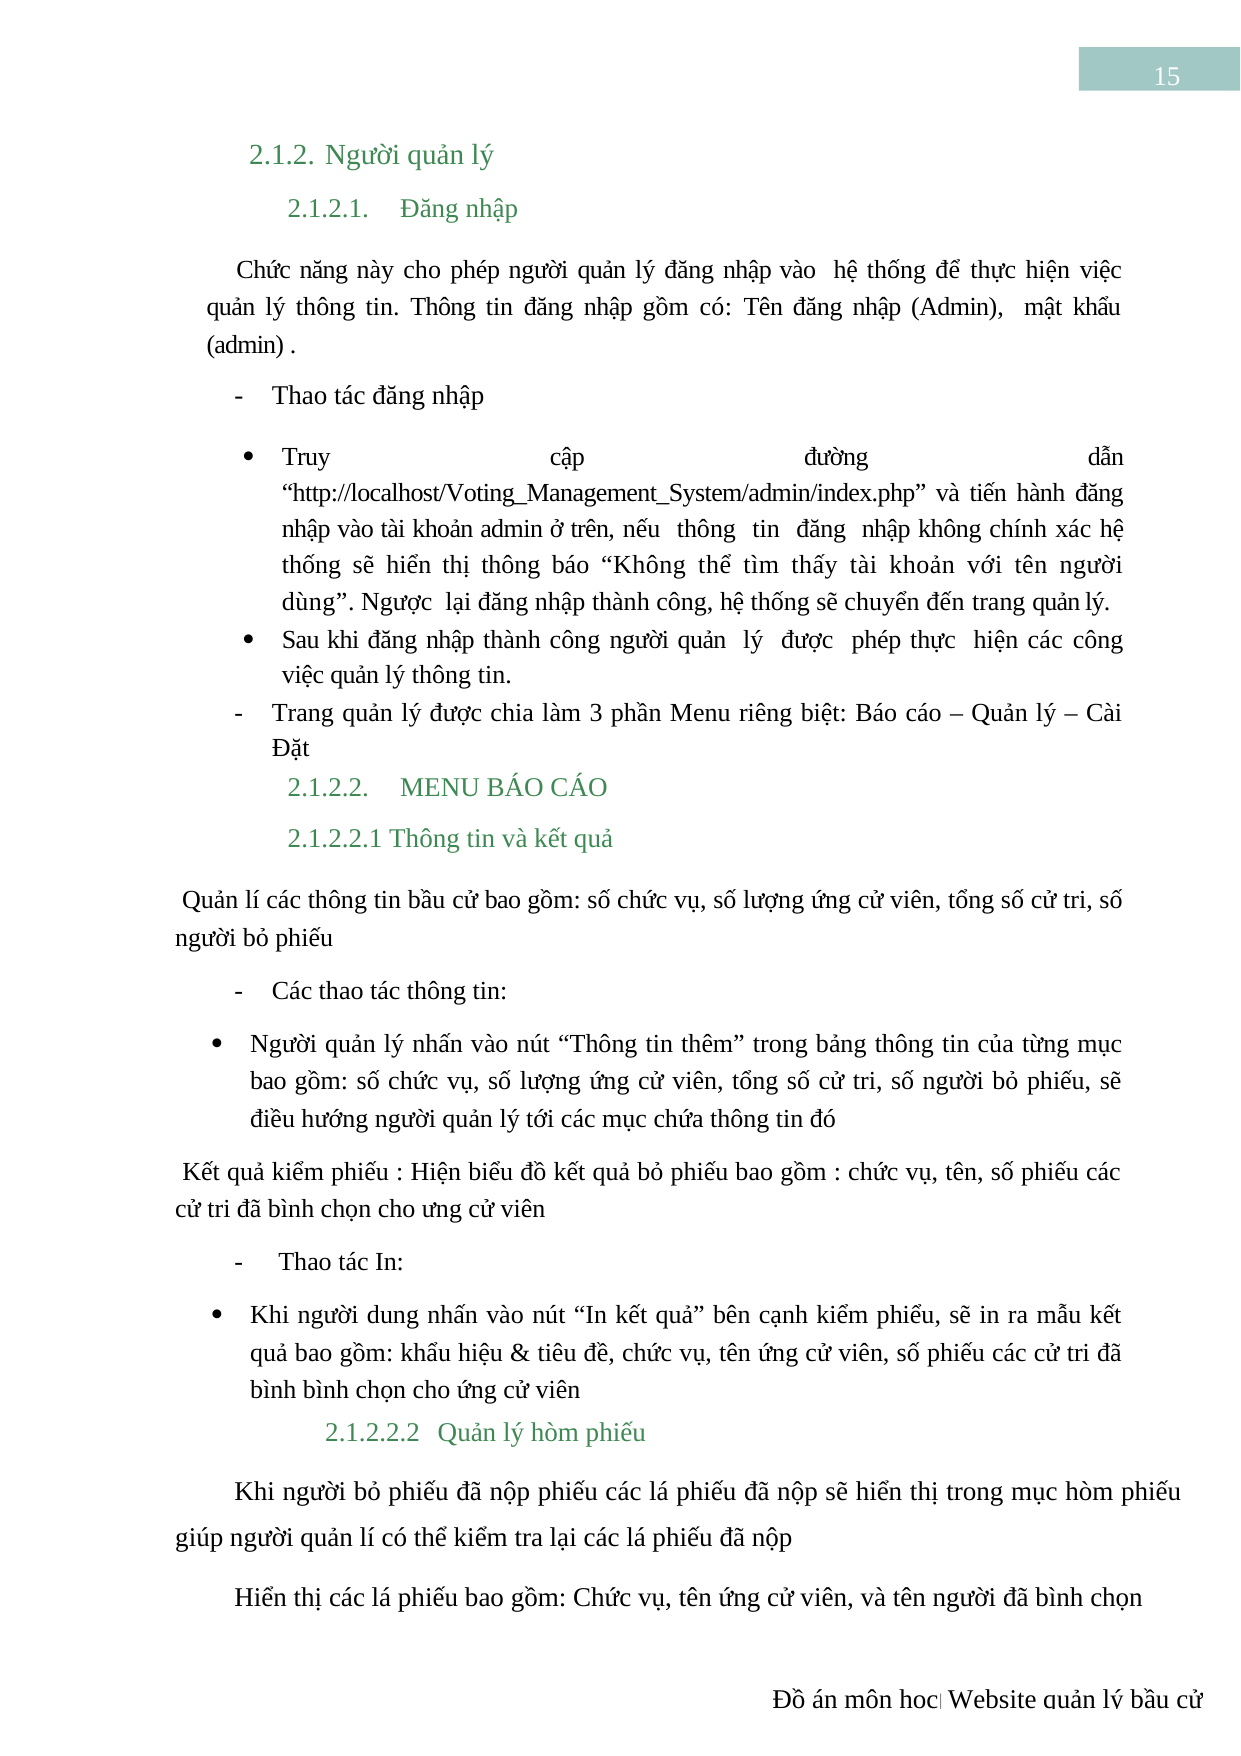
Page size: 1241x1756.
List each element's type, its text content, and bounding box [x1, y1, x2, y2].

subtitle Người quản lý [249, 137, 1184, 171]
list Người quản lý nhấn vào nút “Thông tin thêm” trong bảng thông tin của từng mục bao gồm: số chức vụ, số lượng ứng cử viên, tổng số cử tri, số người bỏ phiếu, sẽ điều hướng người quản lý tới các mục chứa thông tin đó [212, 1028, 1123, 1133]
subtitle MENU BÁO CÁO [287, 772, 1184, 803]
subtitle 2.1.2.2.1 Thông tin và kết quả [287, 822, 1184, 853]
text Khi người bỏ phiếu đã nộp phiếu các lá phiếu đã nộp sẽ hiển thị trong mục hòm phiếu giúp người quản lí có thể kiểm tra lại các lá phiếu đã nộp [175, 1475, 1184, 1553]
list Khi người dung nhấn vào nút “In kết quả” bên cạnh kiểm phiểu, sẽ in ra mẫu kết quả bao gồm: khẩu hiệu & tiêu đề, chức vụ, tên ứng cử viên, số phiếu các cử tri đã bình bình chọn cho ứng cử viên [212, 1299, 1123, 1404]
text Hiển thị các lá phiếu bao gồm: Chức vụ, tên ứng cử viên, và tên người đã bình chọn [175, 1581, 1184, 1612]
text Chức năng này cho phép người quản lý đăng nhập vào hệ thống để thực hiện việc quản lý thông tin. Thông tin đăng nhập gồm có: Tên đăng nhập (Admin), mật khẩu (admin) . [206, 254, 1122, 359]
list Sau khi đăng nhập thành công người quản lý được phép thực hiện các công việc quản lý thông tin. [244, 624, 1124, 689]
list Thao tác đăng nhập [234, 379, 1184, 410]
text Kết quả kiểm phiếu : Hiện biểu đồ kết quả bỏ phiếu bao gồm : chức vụ, tên, số phiếu các cử tri đã bình chọn cho ưng cử viên [175, 1156, 1123, 1223]
list Thao tác In: [234, 1246, 1123, 1276]
subtitle Đăng nhập [287, 192, 1184, 223]
subtitle Quản lý hòm phiếu [325, 1416, 1184, 1447]
text Quản lí các thông tin bầu cử bao gồm: số chức vụ, số lượng ứng cử viên, tổng số cử tri, số người bỏ phiếu [175, 884, 1123, 952]
list Trang quản lý được chia làm 3 phần Menu riêng biệt: Báo cáo – Quản lý – Cài Đặt [234, 697, 1124, 762]
list Các thao tác thông tin: [234, 975, 1123, 1005]
list Truy cập đường dẫn “http://localhost/Voting_Management_System/admin/index.php” và tiến hành đăng nhập vào tài khoản admin ở trên, nếu thông tin đăng nhập không chính xác hệ thống sẽ hiển thị thông báo “Không thể tìm thấy tài khoản với tên người dùng”. Ngược lại đăng nhập thành công, hệ thống sẽ chuyển đến trang quản lý. [244, 441, 1124, 616]
